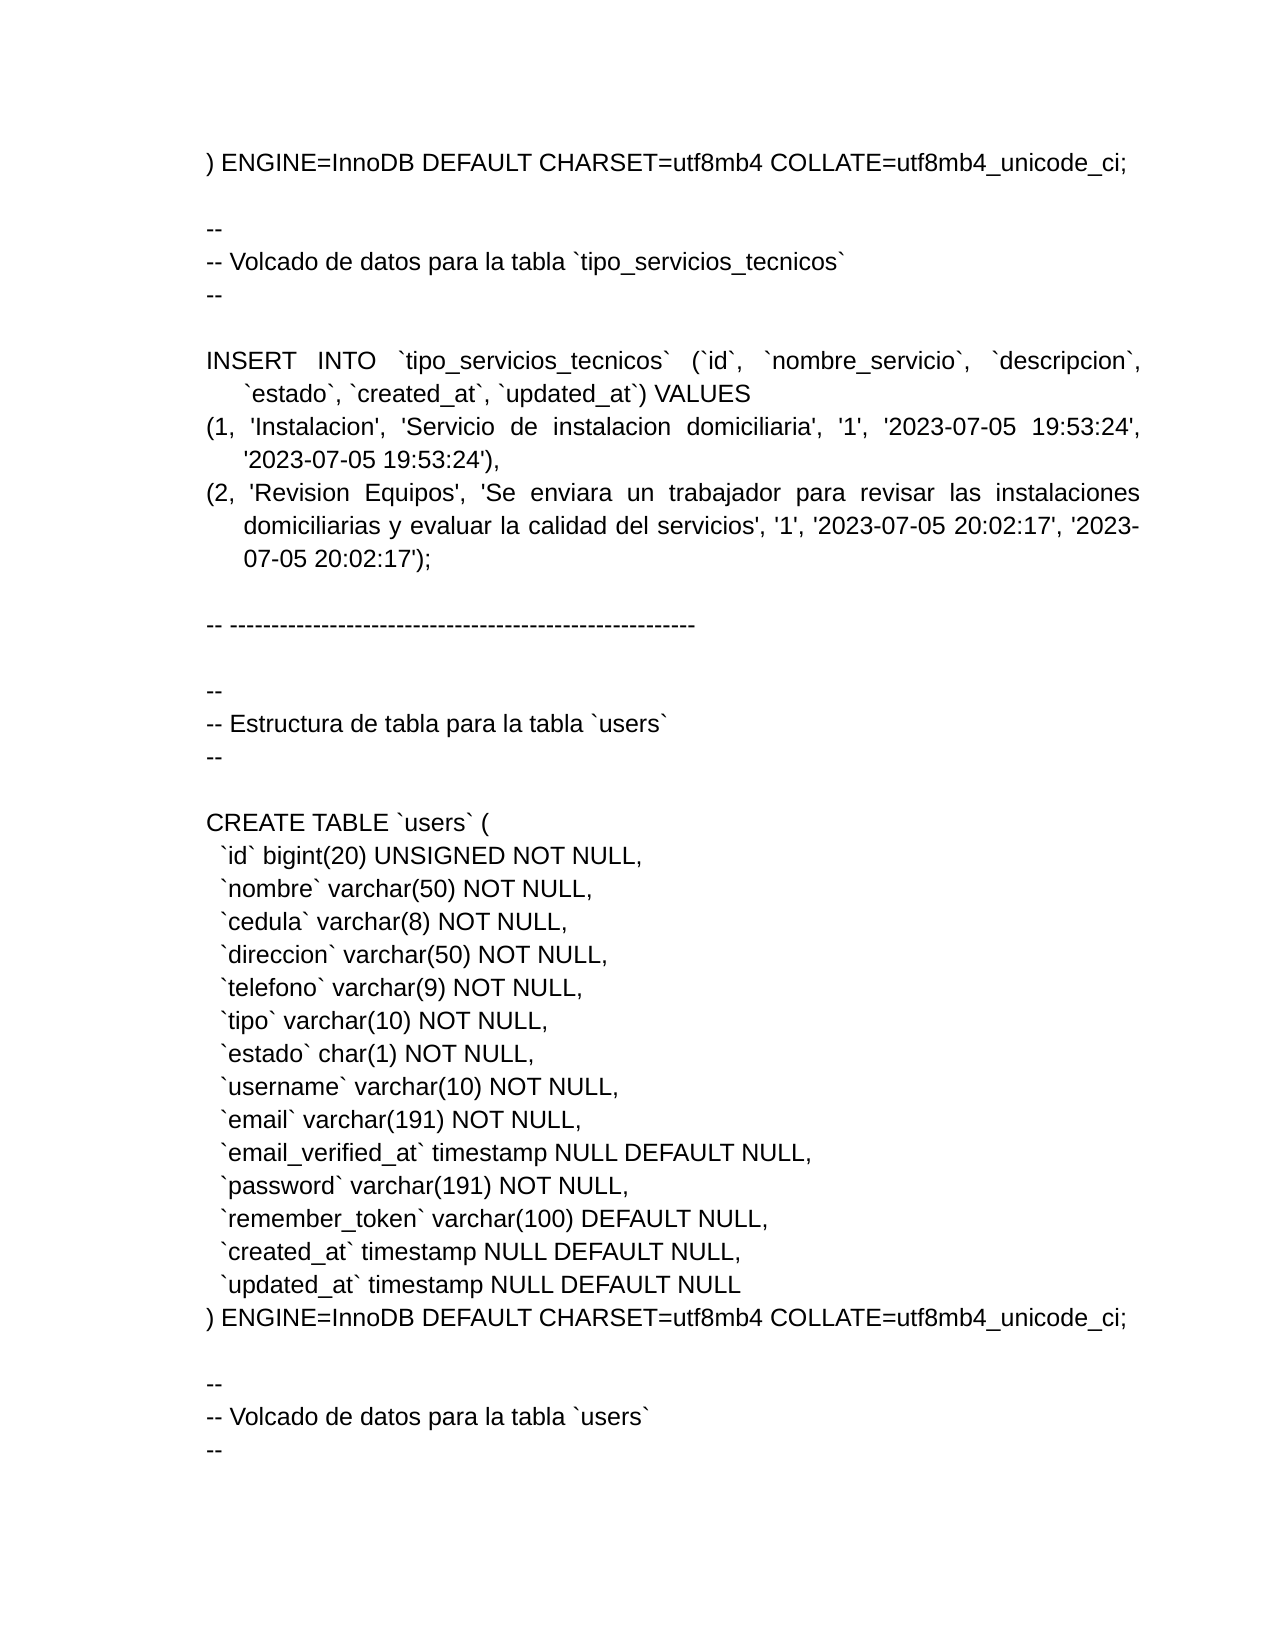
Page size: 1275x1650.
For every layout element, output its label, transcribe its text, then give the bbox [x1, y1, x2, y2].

text `direccion` varchar(50) NOT NULL, [206, 940, 1142, 969]
text -- Volcado de datos para la tabla `users` [206, 1402, 1142, 1431]
text -- [206, 280, 1142, 308]
text -- [206, 1435, 1142, 1464]
text -- Volcado de datos para la tabla `tipo_servicios_tecnicos` [206, 247, 1142, 275]
text CREATE TABLE `users` ( [206, 808, 1142, 837]
text `tipo` varchar(10) NOT NULL, [206, 1006, 1142, 1035]
text -- [206, 214, 1142, 242]
text `remember_token` varchar(100) DEFAULT NULL, [206, 1204, 1142, 1233]
text (1, 'Instalacion', 'Servicio de instalacion domiciliaria', '1', '2023-07-05 19:53:24', '2023-07-05 19:53:24'), [206, 412, 1142, 473]
text `email_verified_at` timestamp NULL DEFAULT NULL, [206, 1138, 1142, 1167]
text `nombre` varchar(50) NOT NULL, [206, 874, 1142, 903]
text `cedula` varchar(8) NOT NULL, [206, 907, 1142, 936]
text -- -------------------------------------------------------- [206, 610, 1142, 639]
text `created_at` timestamp NULL DEFAULT NULL, [206, 1237, 1142, 1266]
text `password` varchar(191) NOT NULL, [206, 1171, 1142, 1200]
text -- [206, 742, 1142, 771]
text `estado` char(1) NOT NULL, [206, 1039, 1142, 1068]
text `username` varchar(10) NOT NULL, [206, 1072, 1142, 1101]
text -- [206, 676, 1142, 705]
text -- Estructura de tabla para la tabla `users` [206, 709, 1142, 738]
text -- [206, 1369, 1142, 1398]
text `updated_at` timestamp NULL DEFAULT NULL [206, 1270, 1142, 1299]
text `telefono` varchar(9) NOT NULL, [206, 973, 1142, 1002]
text ) ENGINE=InnoDB DEFAULT CHARSET=utf8mb4 COLLATE=utf8mb4_unicode_ci; [206, 148, 1142, 176]
text `email` varchar(191) NOT NULL, [206, 1105, 1142, 1134]
text (2, 'Revision Equipos', 'Se enviara un trabajador para revisar las instalaciones domiciliarias y evaluar la calidad del servicios', '1', '2023-07-05 20:02:17', '2023-07-05 20:02:17'); [206, 478, 1142, 573]
text INSERT INTO `tipo_servicios_tecnicos` (`id`, `nombre_servicio`, `descripcion`, `estado`, `created_at`, `updated_at`) VALUES [206, 346, 1142, 407]
text ) ENGINE=InnoDB DEFAULT CHARSET=utf8mb4 COLLATE=utf8mb4_unicode_ci; [206, 1303, 1142, 1332]
text `id` bigint(20) UNSIGNED NOT NULL, [206, 841, 1142, 870]
